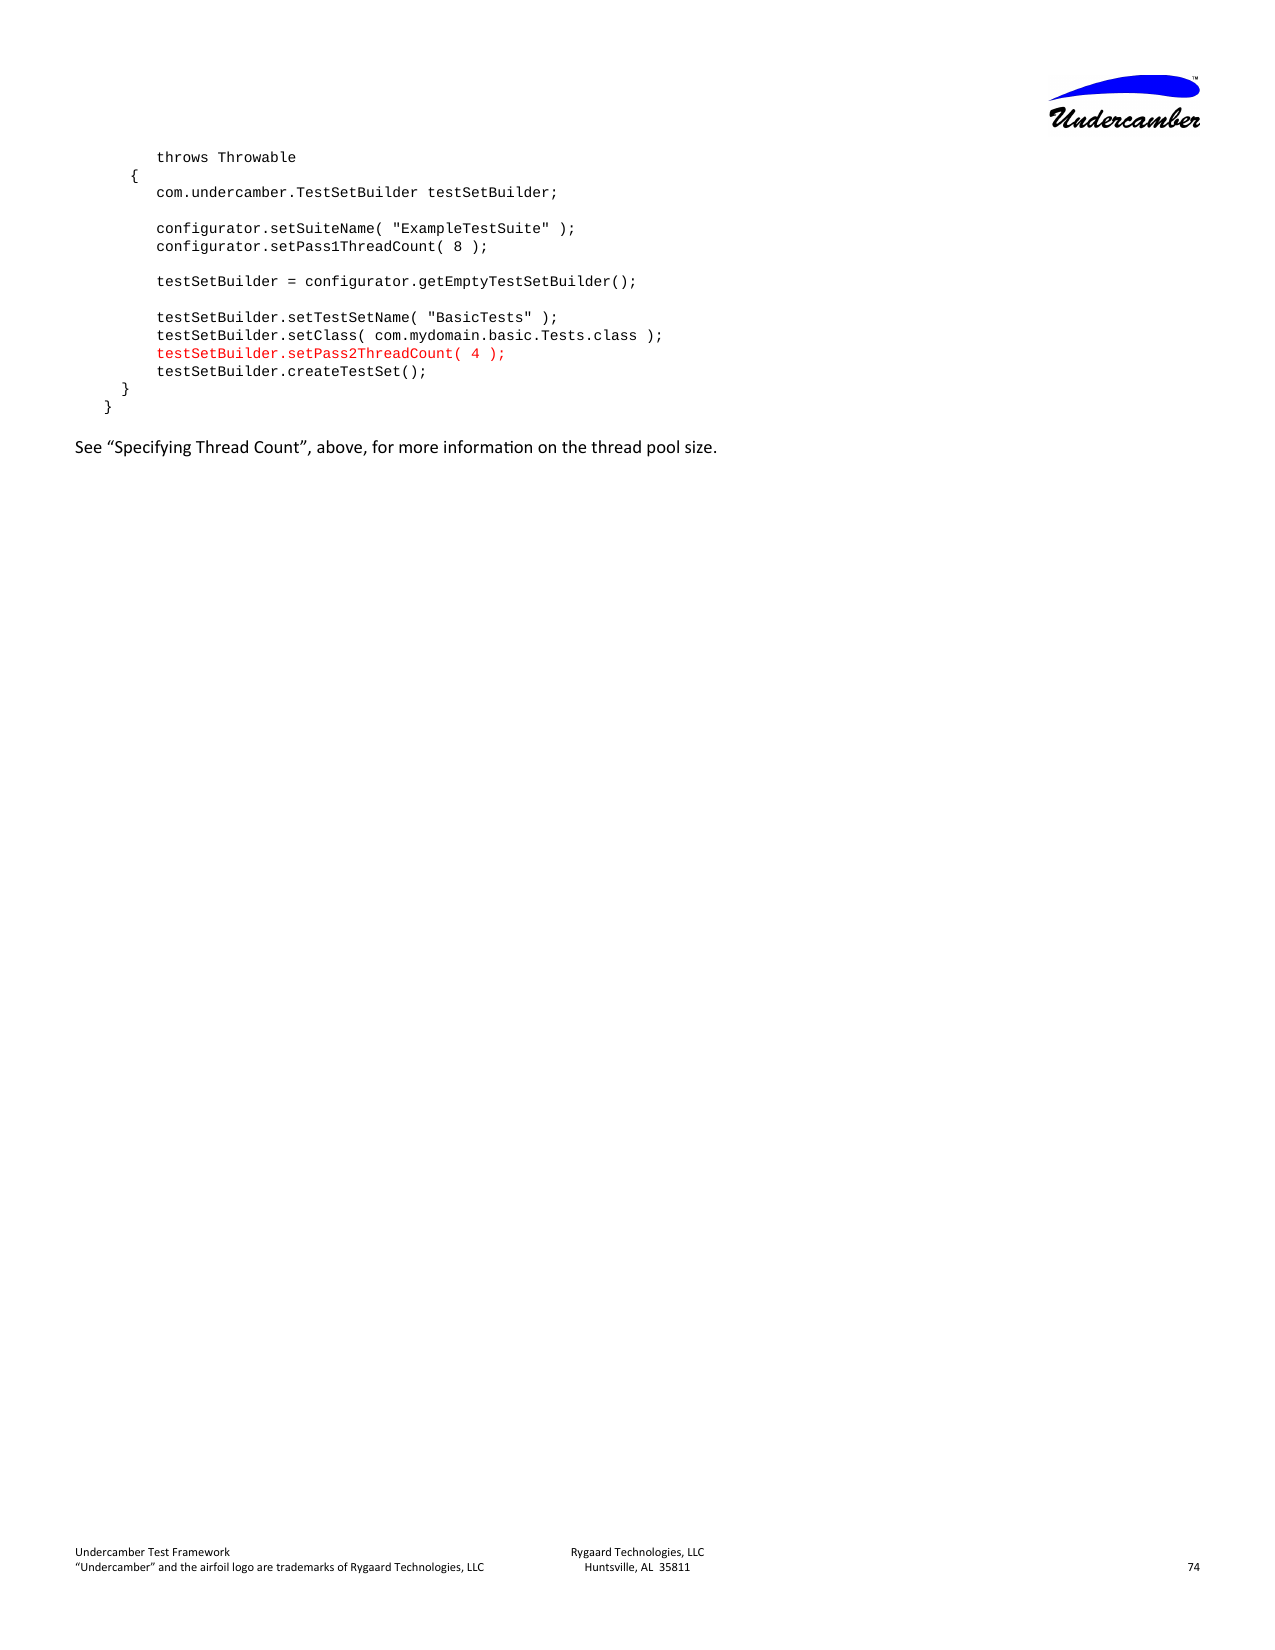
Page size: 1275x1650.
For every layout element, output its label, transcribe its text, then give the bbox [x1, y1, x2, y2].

text testSetBuilder.setTestSetName( "BasicTests" ); [103, 310, 1200, 327]
text testSetBuilder.setClass( com.mydomain.basic.Tests.class ); [103, 328, 1200, 345]
text See “Specifying Thread Count”, above, for more information on the thread pool size. [75, 435, 1200, 458]
text } [103, 399, 1200, 416]
text { [103, 168, 1200, 184]
text } [103, 382, 1200, 398]
text throws Throwable [103, 150, 1200, 167]
text com.undercamber.TestSetBuilder testSetBuilder; [103, 186, 1200, 202]
picture [1048, 75, 1200, 137]
text configurator.setSuiteName( "ExampleTestSuite" ); [103, 221, 1200, 238]
text testSetBuilder.setPass2ThreadCount( 4 ); [103, 346, 1200, 362]
text testSetBuilder.createTestSet(); [103, 364, 1200, 380]
text testSetBuilder = configurator.getEmptyTestSetBuilder(); [103, 275, 1200, 291]
text configurator.setPass1ThreadCount( 8 ); [103, 239, 1200, 256]
